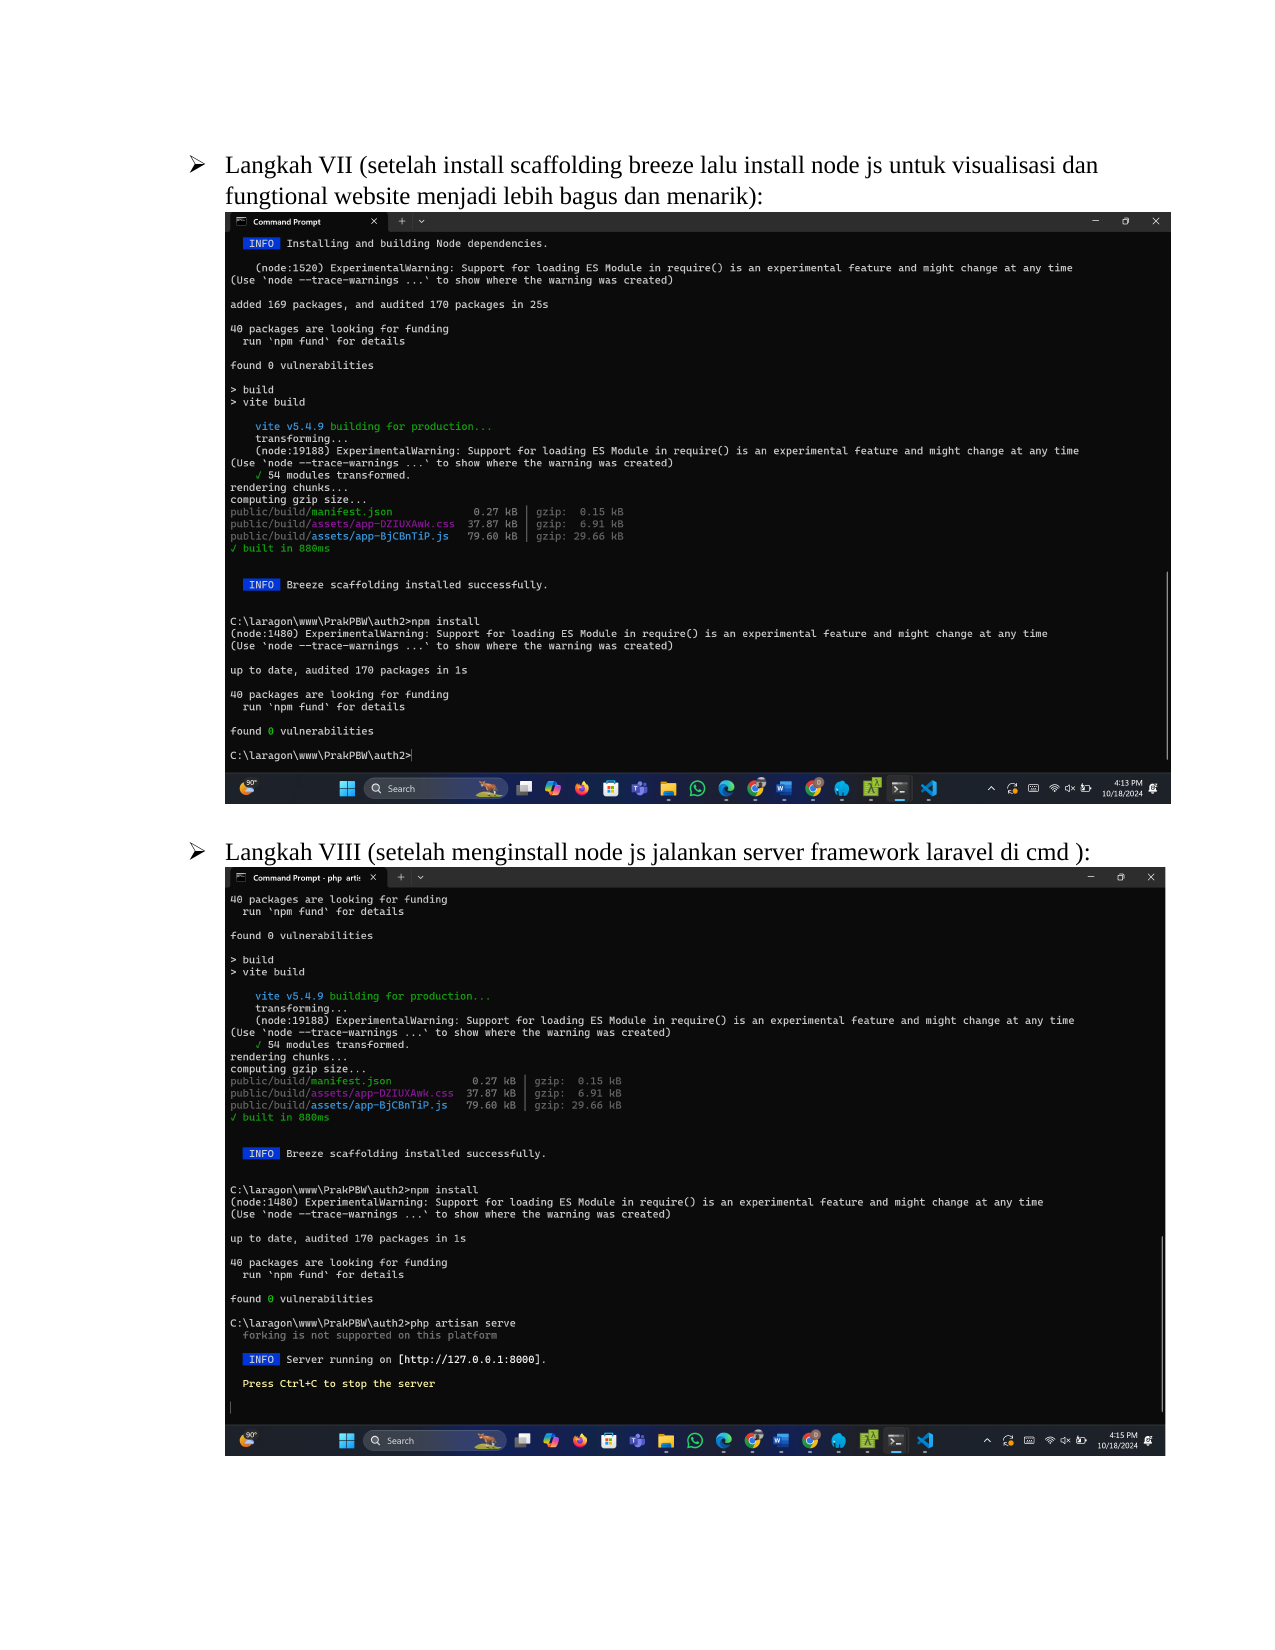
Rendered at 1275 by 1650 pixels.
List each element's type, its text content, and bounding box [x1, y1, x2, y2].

list Langkah VII (setelah install scaffolding breeze lalu install node js untuk visualisasi dan fungtional website menjadi lebih bagus dan menarik): [187, 150, 1125, 210]
picture [225, 867, 1166, 1456]
list Langkah VIII (setelah menginstall node js jalankan server framework laravel di cmd ): [187, 837, 1125, 865]
picture [225, 212, 1171, 804]
